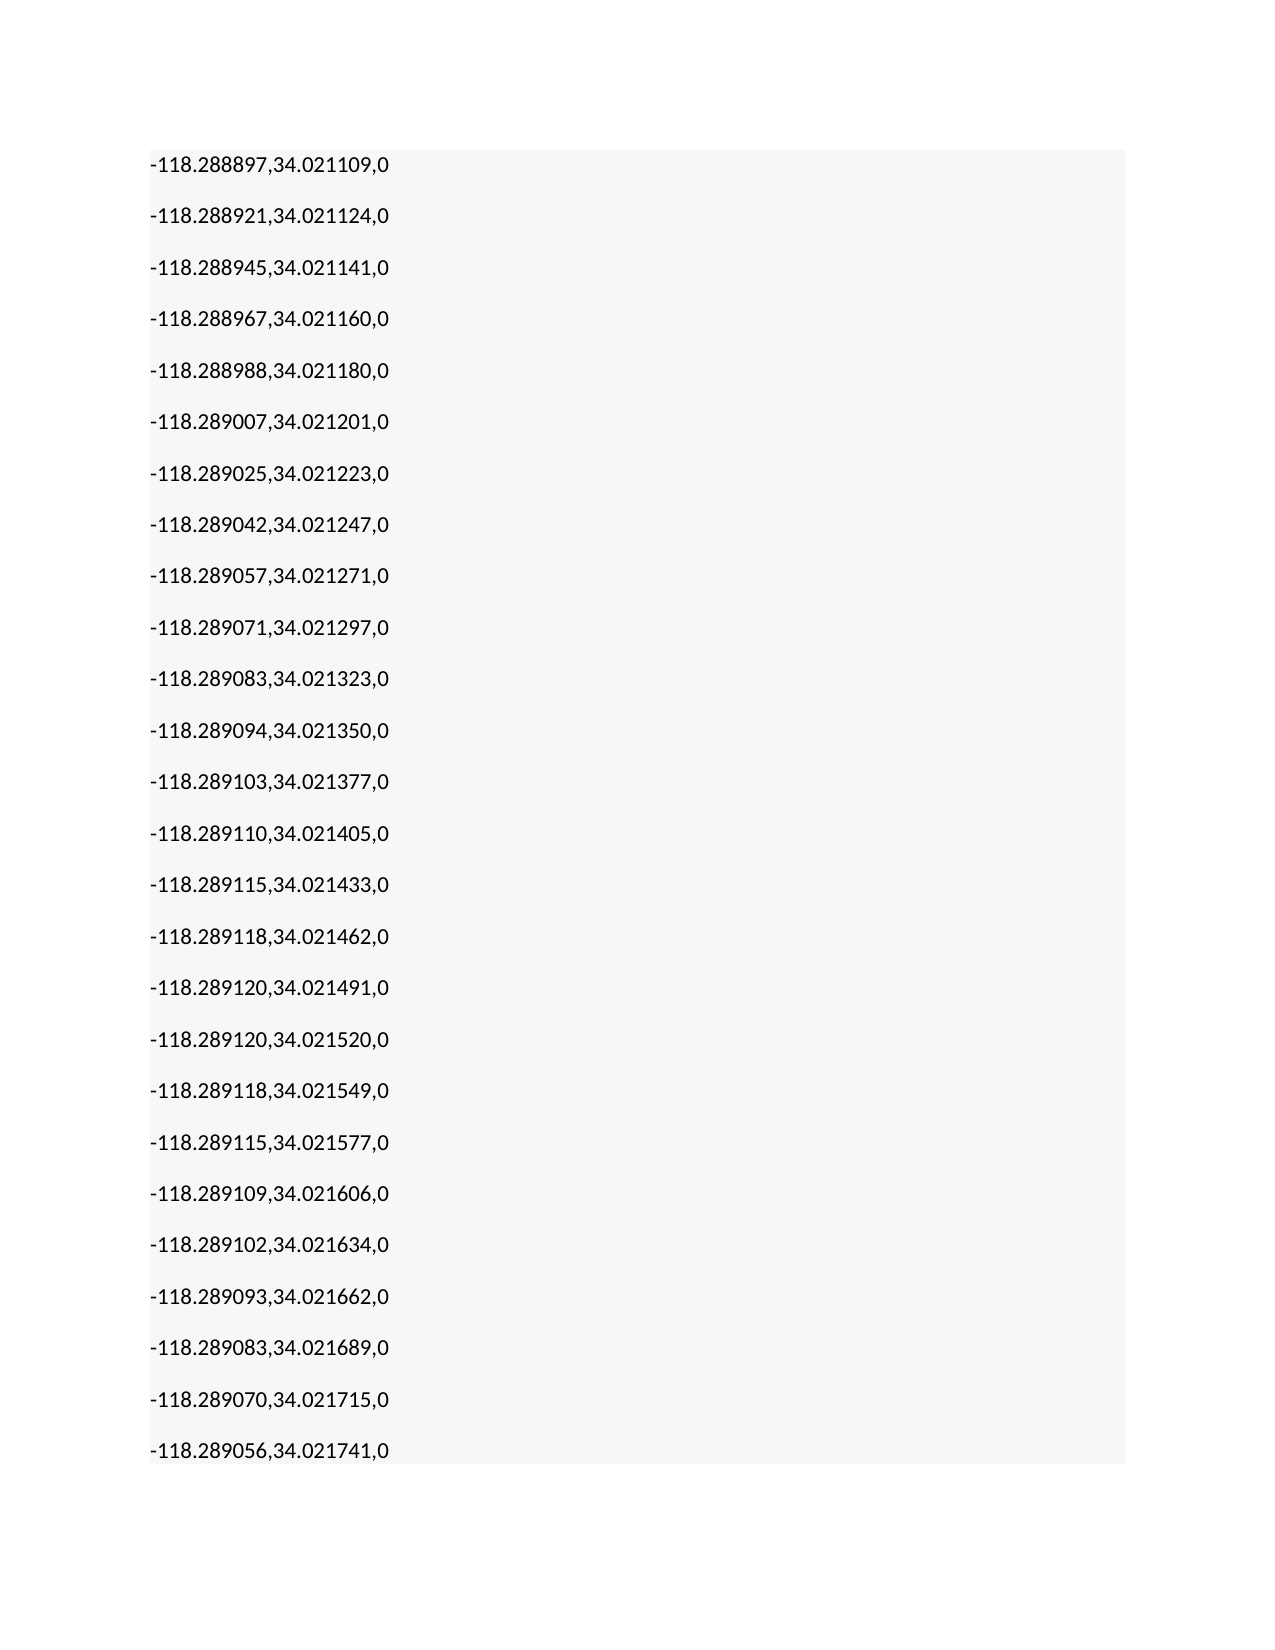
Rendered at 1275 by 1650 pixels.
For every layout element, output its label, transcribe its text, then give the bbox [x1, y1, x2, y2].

subtitle -118.289083,34.021323,0 [150, 664, 1125, 693]
subtitle -118.289110,34.021405,0 [150, 819, 1125, 847]
subtitle -118.289120,34.021520,0 [150, 1025, 1125, 1053]
subtitle -118.289083,34.021689,0 [150, 1333, 1125, 1362]
subtitle -118.289103,34.021377,0 [150, 767, 1125, 796]
subtitle -118.289115,34.021433,0 [150, 870, 1125, 898]
subtitle -118.289007,34.021201,0 [150, 407, 1125, 435]
subtitle -118.289120,34.021491,0 [150, 973, 1125, 1001]
subtitle -118.288967,34.021160,0 [150, 304, 1125, 332]
subtitle -118.289071,34.021297,0 [150, 613, 1125, 641]
subtitle -118.289042,34.021247,0 [150, 510, 1125, 538]
subtitle -118.289115,34.021577,0 [150, 1128, 1125, 1156]
subtitle -118.289094,34.021350,0 [150, 716, 1125, 744]
subtitle -118.289102,34.021634,0 [150, 1231, 1125, 1259]
subtitle -118.288921,34.021124,0 [150, 201, 1125, 229]
subtitle -118.289056,34.021741,0 [150, 1436, 1125, 1464]
subtitle -118.289118,34.021549,0 [150, 1076, 1125, 1104]
subtitle -118.289025,34.021223,0 [150, 459, 1125, 487]
subtitle -118.288897,34.021109,0 [150, 150, 1125, 178]
subtitle -118.289093,34.021662,0 [150, 1282, 1125, 1310]
subtitle -118.289118,34.021462,0 [150, 922, 1125, 950]
subtitle -118.289070,34.021715,0 [150, 1385, 1125, 1413]
subtitle -118.288988,34.021180,0 [150, 356, 1125, 384]
subtitle -118.289109,34.021606,0 [150, 1179, 1125, 1207]
subtitle -118.288945,34.021141,0 [150, 253, 1125, 281]
subtitle -118.289057,34.021271,0 [150, 562, 1125, 590]
